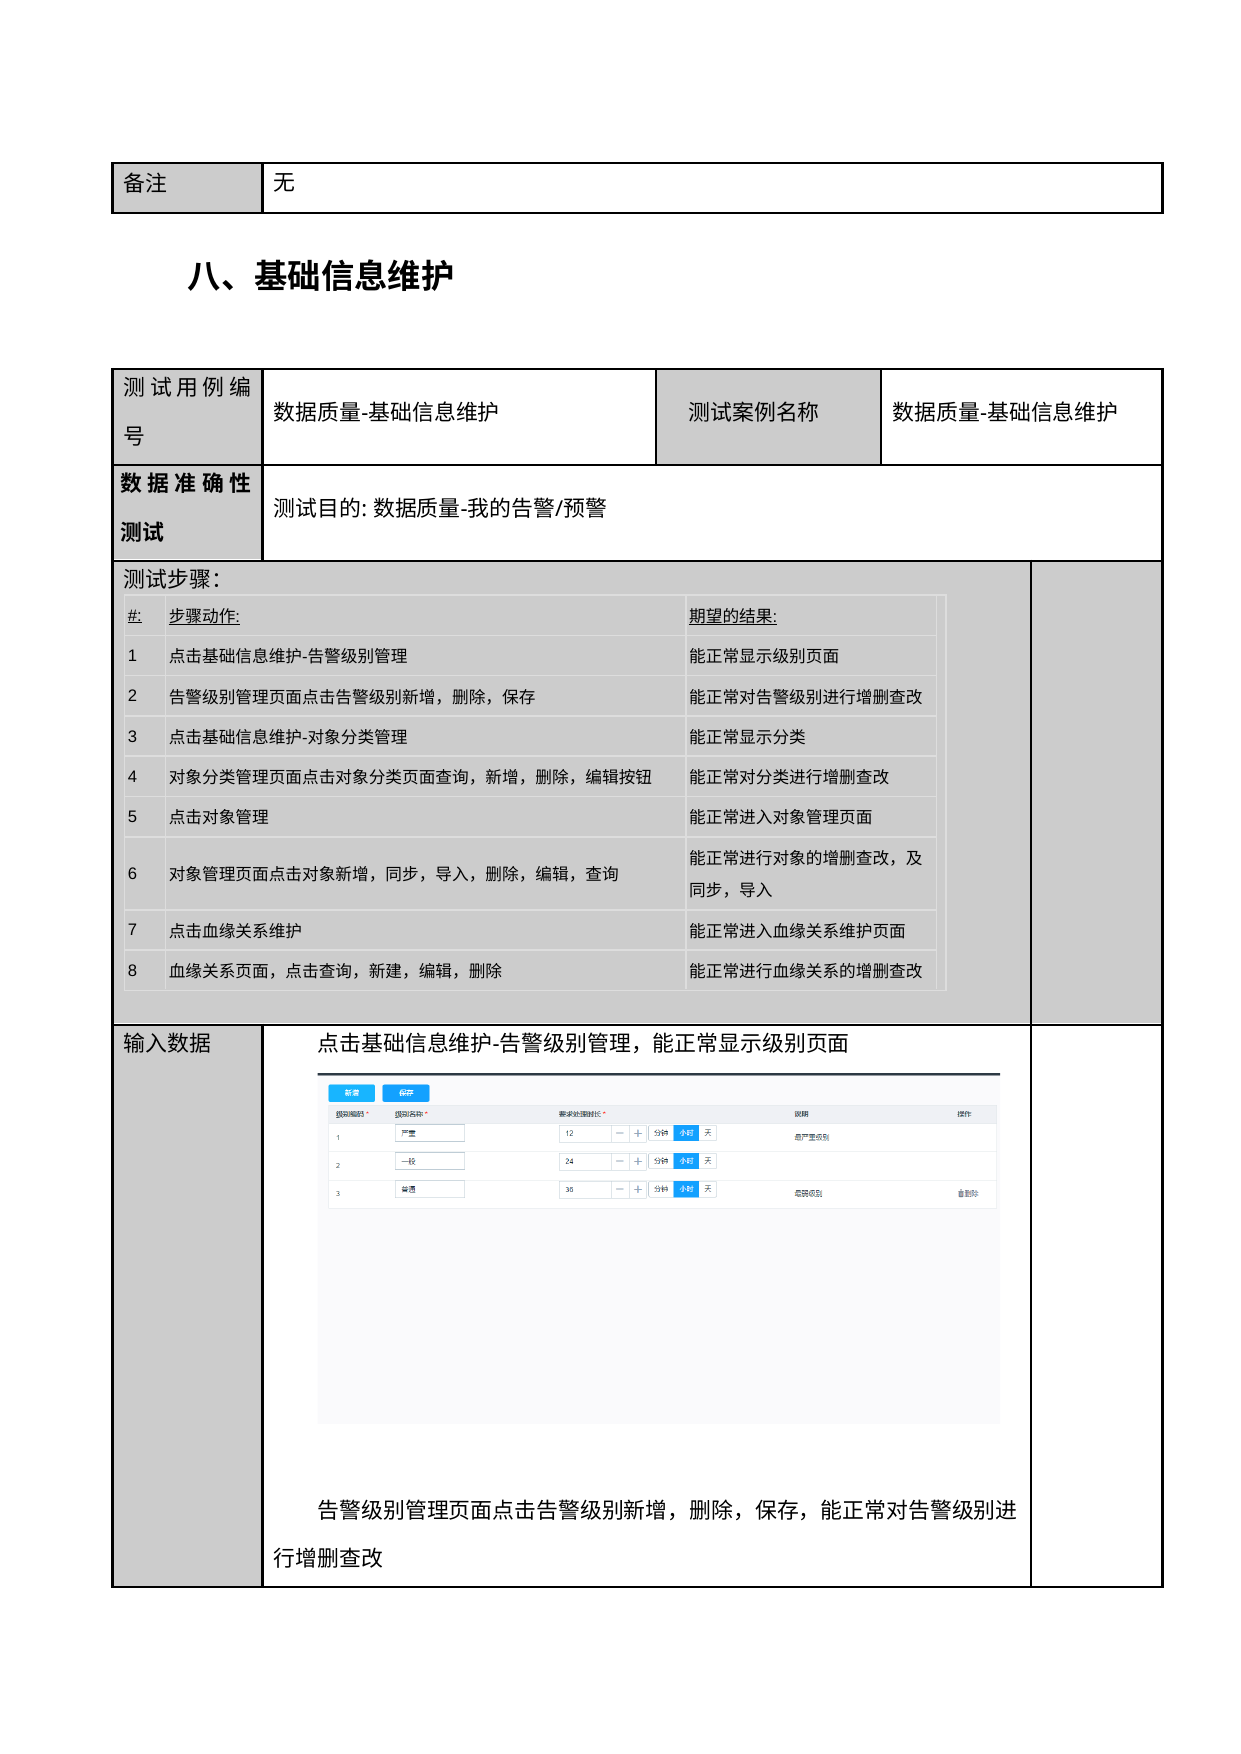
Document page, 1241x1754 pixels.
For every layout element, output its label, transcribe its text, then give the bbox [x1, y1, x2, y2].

table_cell 输入数据 [114, 1026, 261, 1586]
table_header 数据质量-基础信息维护 [264, 370, 655, 464]
table_cell 测试目的: 数据质量-我的告警/预警 [264, 466, 1161, 559]
table_header 测试用例编号 [114, 370, 261, 464]
table_cell [1032, 562, 1161, 1023]
table_cell [1032, 1026, 1161, 1586]
picture [317, 1073, 1001, 1424]
subtitle 八、基础信息维护 [187, 241, 1053, 306]
table_header 数据质量-基础信息维护 [882, 370, 1161, 464]
table_cell 数据准确性测试 [114, 466, 261, 559]
table_cell 备注 [114, 164, 261, 212]
table_header 测试案例名称 [657, 370, 880, 464]
table_cell 无 [264, 164, 1161, 212]
table_cell 测试步骤： [114, 562, 1030, 1023]
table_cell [264, 1026, 1030, 1586]
